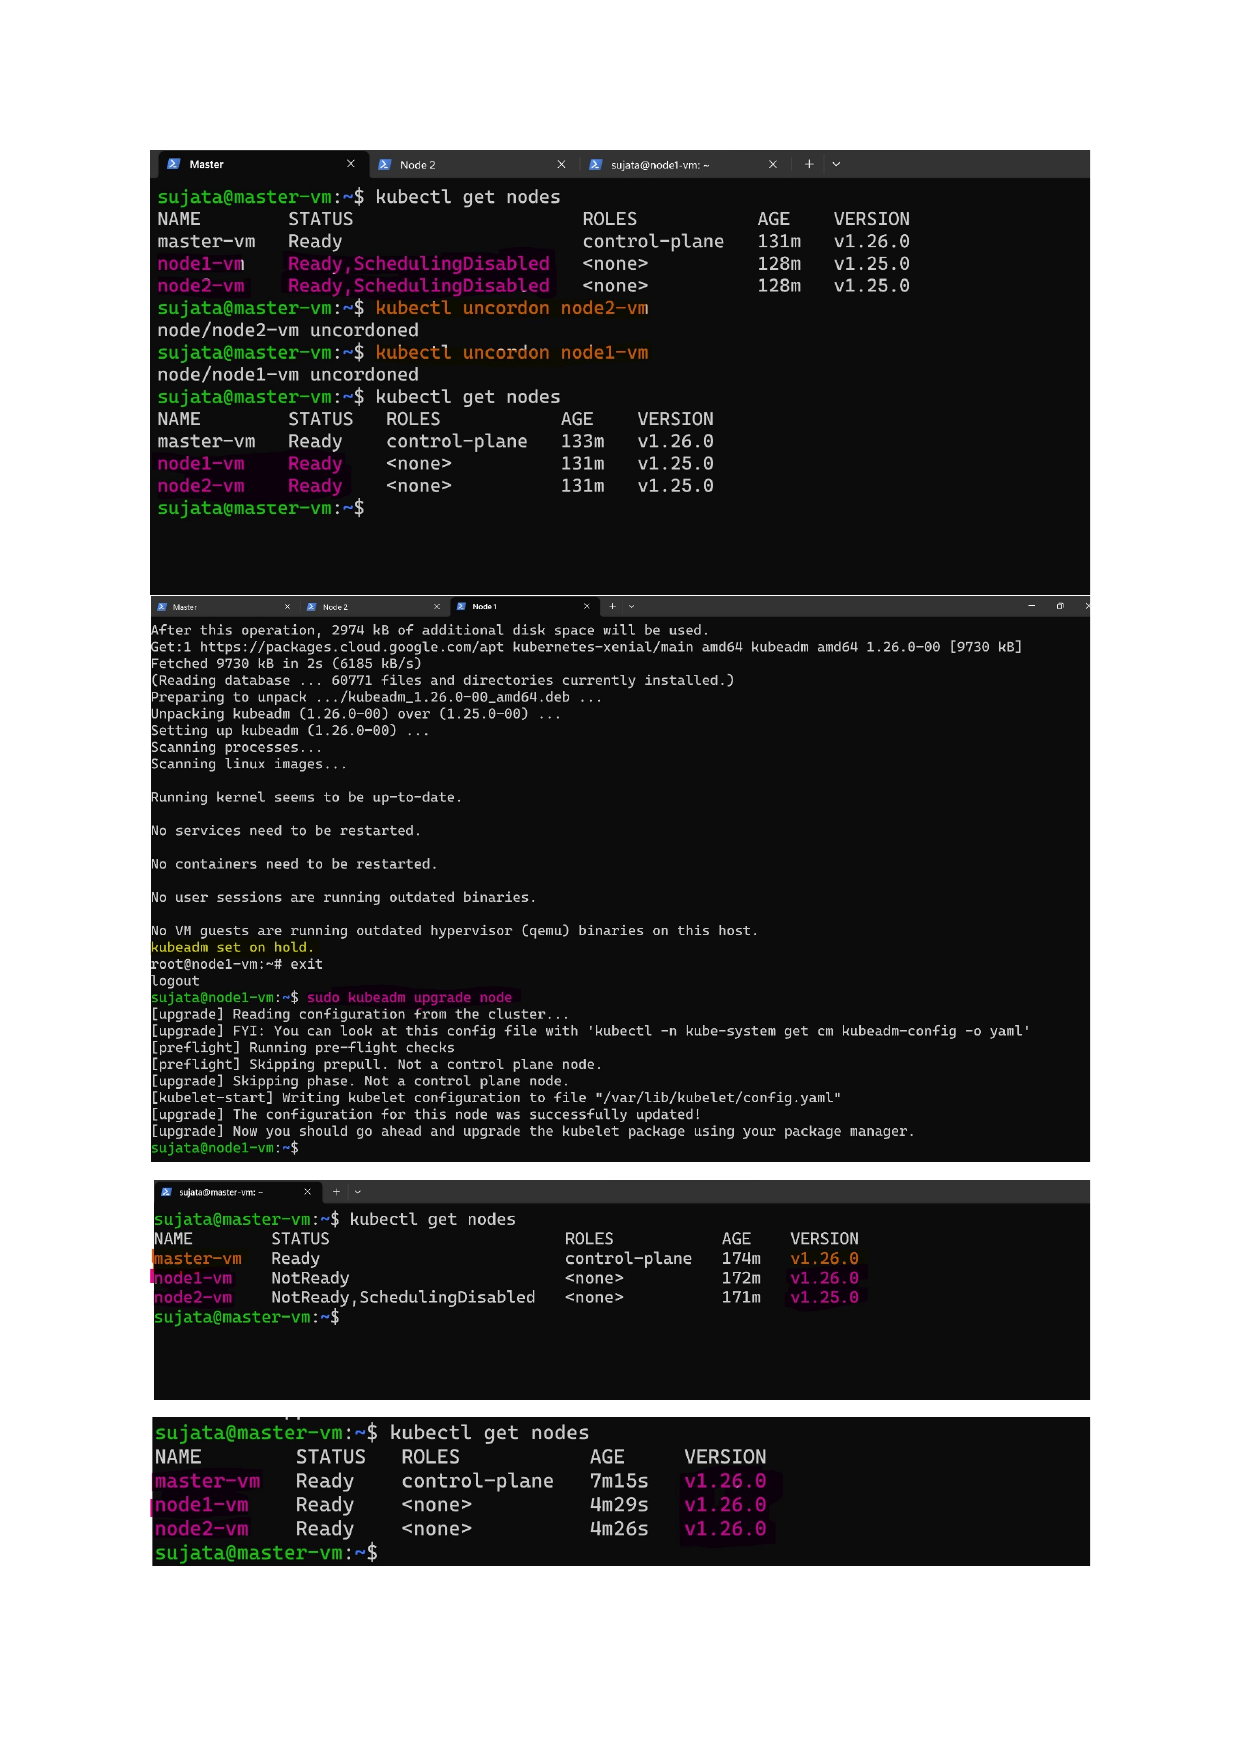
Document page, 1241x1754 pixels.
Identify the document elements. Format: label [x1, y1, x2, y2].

picture [150, 1180, 1091, 1400]
picture [150, 1417, 1091, 1566]
picture [150, 596, 1091, 1162]
picture [150, 150, 1091, 595]
